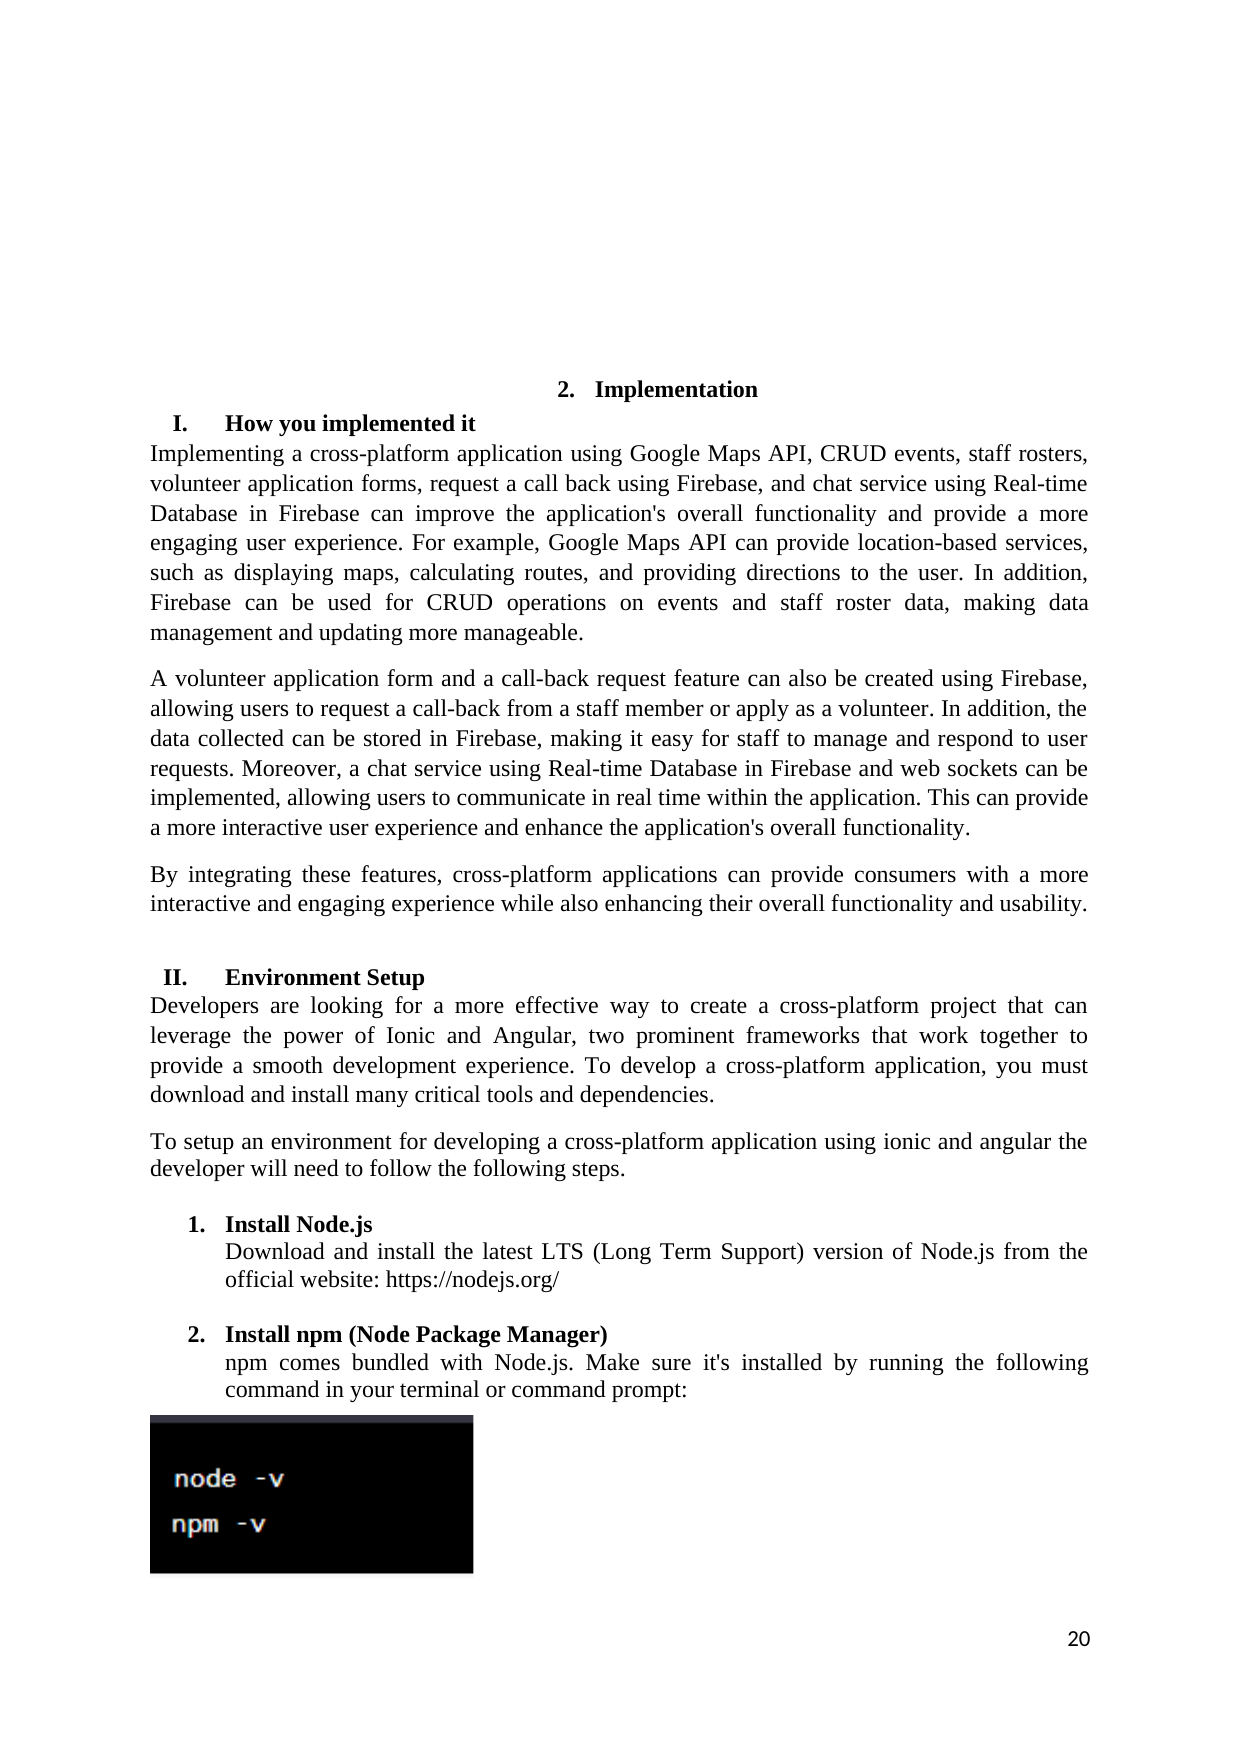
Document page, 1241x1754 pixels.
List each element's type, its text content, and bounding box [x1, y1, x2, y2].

text Developers are looking for a more effective way to create a cross-platform project that can leverage the power of Ionic and Angular, two prominent frameworks that work together to provide a smooth development experience. To develop a cross-platform application, you must download and install many critical tools and dependencies. [150, 991, 1090, 1108]
subtitle Download and install the latest LTS (Long Term Support) version of Node.js from the official website: https://nodejs.org/ [225, 1237, 1090, 1292]
subtitle How you implemented it [187, 409, 1090, 437]
subtitle Implementation [225, 375, 1090, 403]
subtitle Environment Setup [187, 963, 1090, 991]
text A volunteer application form and a call-back request feature can also be created using Firebase, allowing users to request a call-back from a staff member or apply as a volunteer. In addition, the data collected can be stored in Firebase, making it easy for staff to manage and respond to user requests. Moreover, a chat service using Real-time Database in Firebase and web sockets can be implemented, allowing users to communicate in real time within the application. This can provide a more interactive user experience and enhance the application's overall functionality. [150, 664, 1090, 841]
subtitle npm comes bundled with Node.js. Make sure it's installed by running the following command in your terminal or command prompt: [225, 1348, 1090, 1403]
picture [150, 1415, 474, 1578]
subtitle Install Node.js [187, 1210, 1090, 1237]
text To setup an environment for developing a cross-platform application using ionic and angular the developer will need to follow the following steps. [150, 1127, 1090, 1182]
text Implementing a cross-platform application using Google Maps API, CRUD events, staff rosters, volunteer application forms, request a call back using Firebase, and chat service using Real-time Database in Firebase can improve the application's overall functionality and provide a more engaging user experience. For example, Google Maps API can provide location-based services, such as displaying maps, calculating routes, and providing directions to the user. In addition, Firebase can be used for CRUD operations on events and staff roster data, making data management and updating more manageable. [150, 439, 1090, 645]
subtitle Install npm (Node Package Manager) [187, 1320, 1090, 1348]
text By integrating these features, cross-platform applications can provide consumers with a more interactive and engaging experience while also enhancing their overall functionality and usability. [150, 859, 1090, 917]
